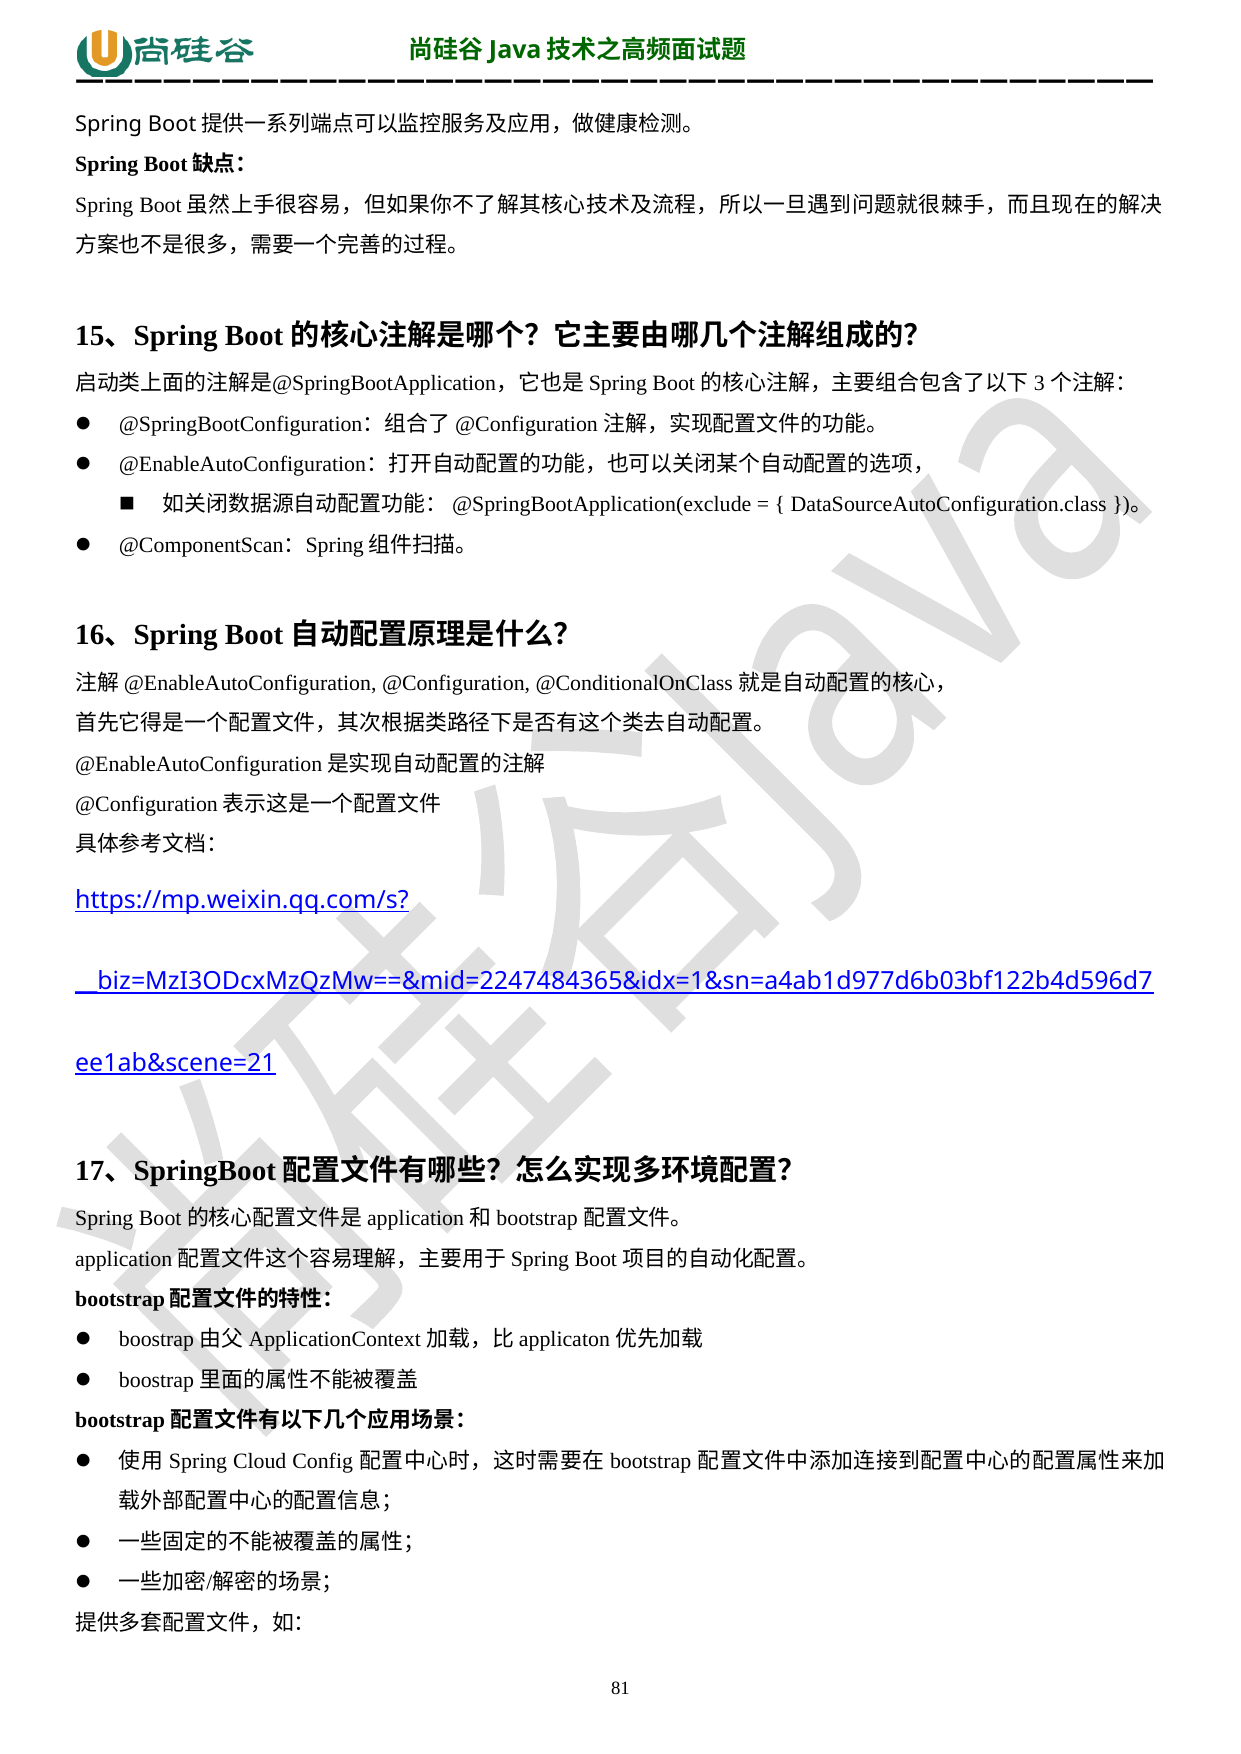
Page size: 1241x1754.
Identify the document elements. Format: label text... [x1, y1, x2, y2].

list 一些加密/解密的场景； [75, 1564, 1165, 1596]
text 首先它得是一个配置文件，其次根据类路径下是否有这个类去自动配置。 [75, 705, 1165, 737]
list boostrap 由父 ApplicationContext 加载，比 applicaton 优先加载 [75, 1321, 1165, 1353]
subtitle 17、SpringBoot配置文件有哪些？怎么实现多环境配置？ [75, 1135, 1165, 1200]
text https://mp.weixin.qq.com/s?__biz=MzI3ODcxMzQzMw==&mid=2247484365&idx=1&sn=a4ab1d977d6b03bf122b4d596d7ee1ab&scene=21 [75, 866, 1165, 1094]
list 如关闭数据源自动配置功能： @SpringBootApplication(exclude = { DataSourceAutoConfiguration.class })。 [119, 486, 1165, 518]
subtitle 16、Spring Boot 自动配置原理是什么？ [75, 599, 1165, 664]
text @EnableAutoConfiguration是实现自动配置的注解 [75, 745, 1165, 778]
text Spring Boot提供一系列端点可以监控服务及应用，做健康检测。 [75, 105, 1165, 138]
text bootstrap 配置文件有以下几个应用场景： [75, 1402, 1165, 1434]
text 注解 @EnableAutoConfiguration, @Configuration, @ConditionalOnClass 就是自动配置的核心， [75, 664, 1165, 697]
text Spring Boot虽然上手很容易，但如果你不了解其核心技术及流程，所以一旦遇到问题就很棘手，而且现在的解决方案也不是很多，需要一个完善的过程。 [75, 186, 1165, 259]
list 使用 Spring Cloud Config 配置中心时，这时需要在 bootstrap 配置文件中添加连接到配置中心的配置属性来加载外部配置中心的配置信息； [75, 1442, 1165, 1515]
list @ComponentScan：Spring组件扫描。 [75, 526, 1165, 559]
picture [75, 29, 253, 77]
text @Configuration表示这是一个配置文件 [75, 786, 1165, 818]
list @EnableAutoConfiguration：打开自动配置的功能，也可以关闭某个自动配置的选项， [75, 446, 1165, 478]
text bootstrap配置文件的特性： [75, 1281, 1165, 1313]
text Spring Boot 的核心配置文件是 application 和 bootstrap 配置文件。 [75, 1200, 1165, 1232]
text application 配置文件这个容易理解，主要用于 Spring Boot 项目的自动化配置。 [75, 1240, 1165, 1273]
text 提供多套配置文件，如： [75, 1604, 1165, 1637]
list @SpringBootConfiguration：组合了 @Configuration 注解，实现配置文件的功能。 [75, 405, 1165, 438]
subtitle 15、Spring Boot 的核心注解是哪个？它主要由哪几个注解组成的？ [75, 300, 1165, 365]
list boostrap 里面的属性不能被覆盖 [75, 1361, 1165, 1394]
text 具体参考文档： [75, 826, 1165, 858]
text 启动类上面的注解是@SpringBootApplication，它也是 Spring Boot 的核心注解，主要组合包含了以下 3 个注解： [75, 365, 1165, 397]
list 一些固定的不能被覆盖的属性； [75, 1523, 1165, 1556]
text Spring Boot缺点： [75, 146, 1165, 178]
